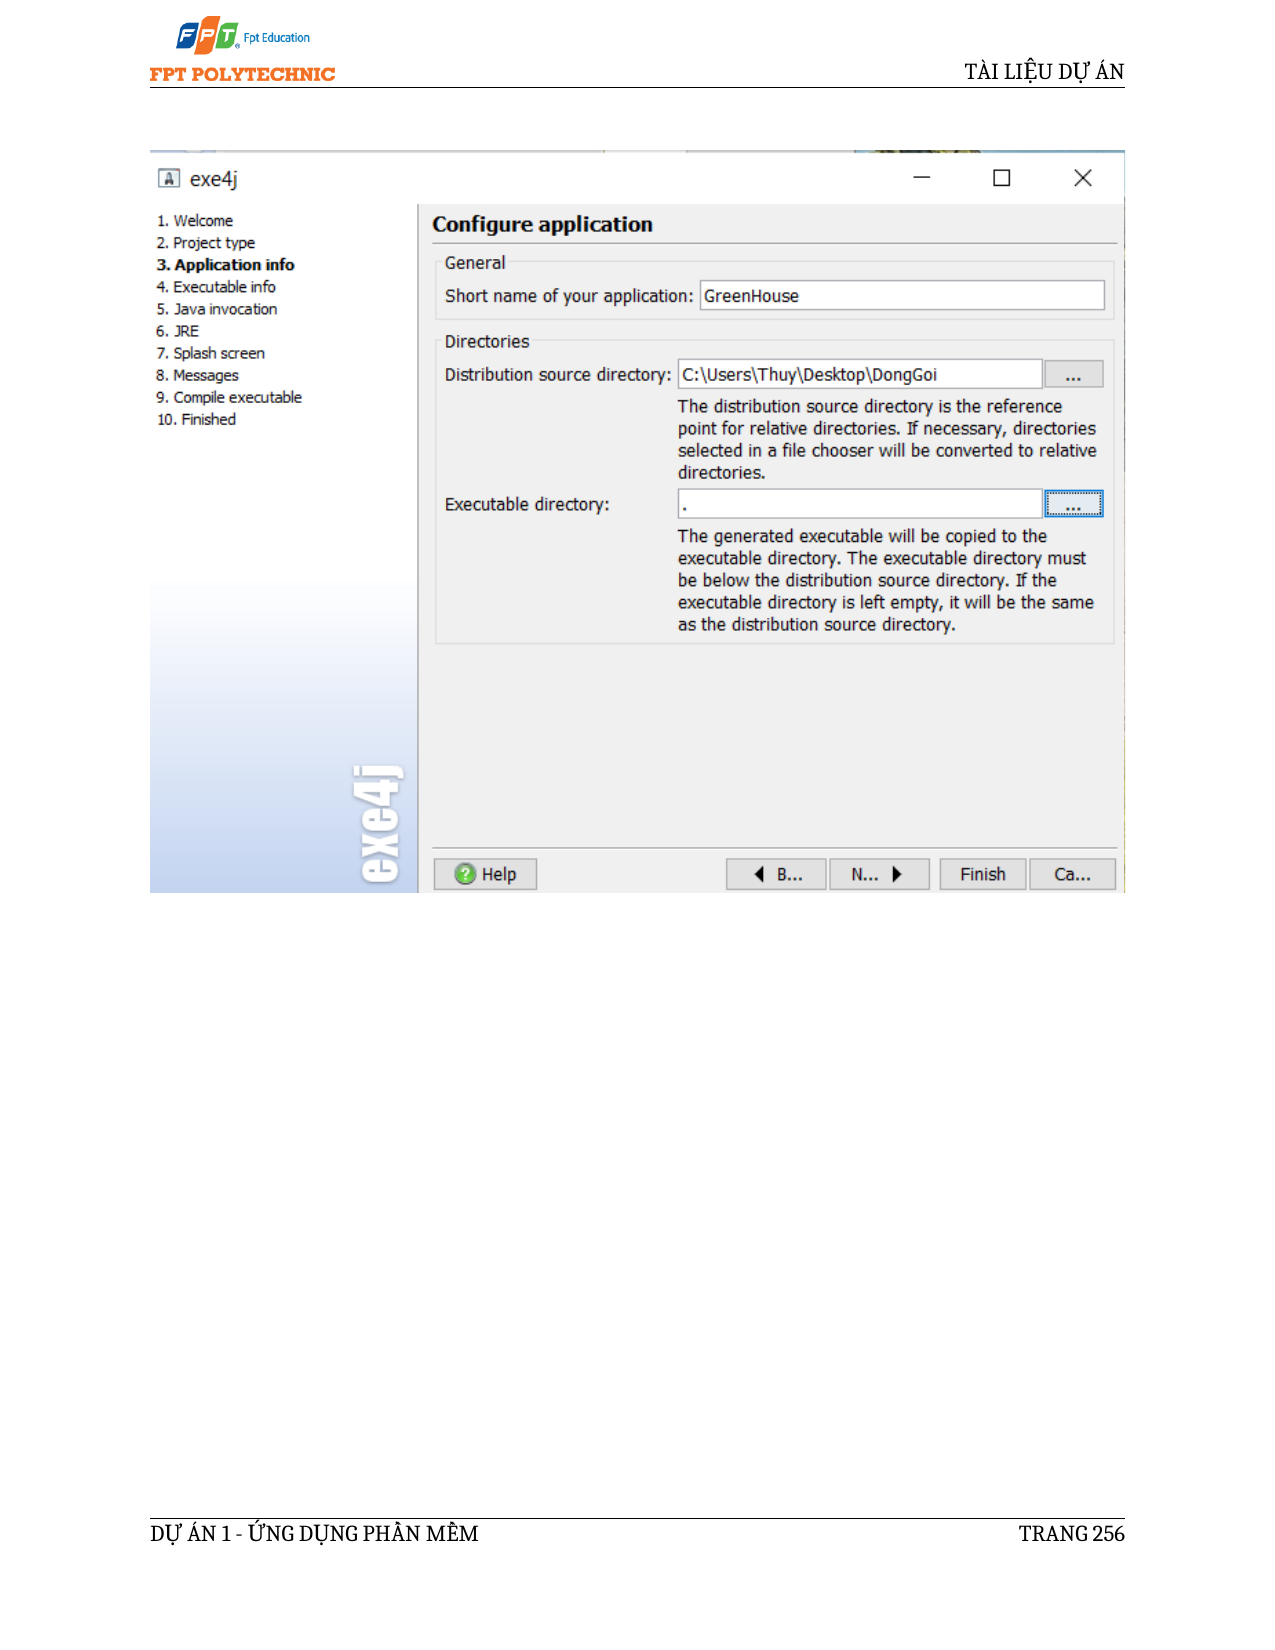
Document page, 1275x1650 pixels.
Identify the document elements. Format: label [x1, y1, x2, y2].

picture [150, 150, 1125, 893]
picture [150, 16, 337, 81]
